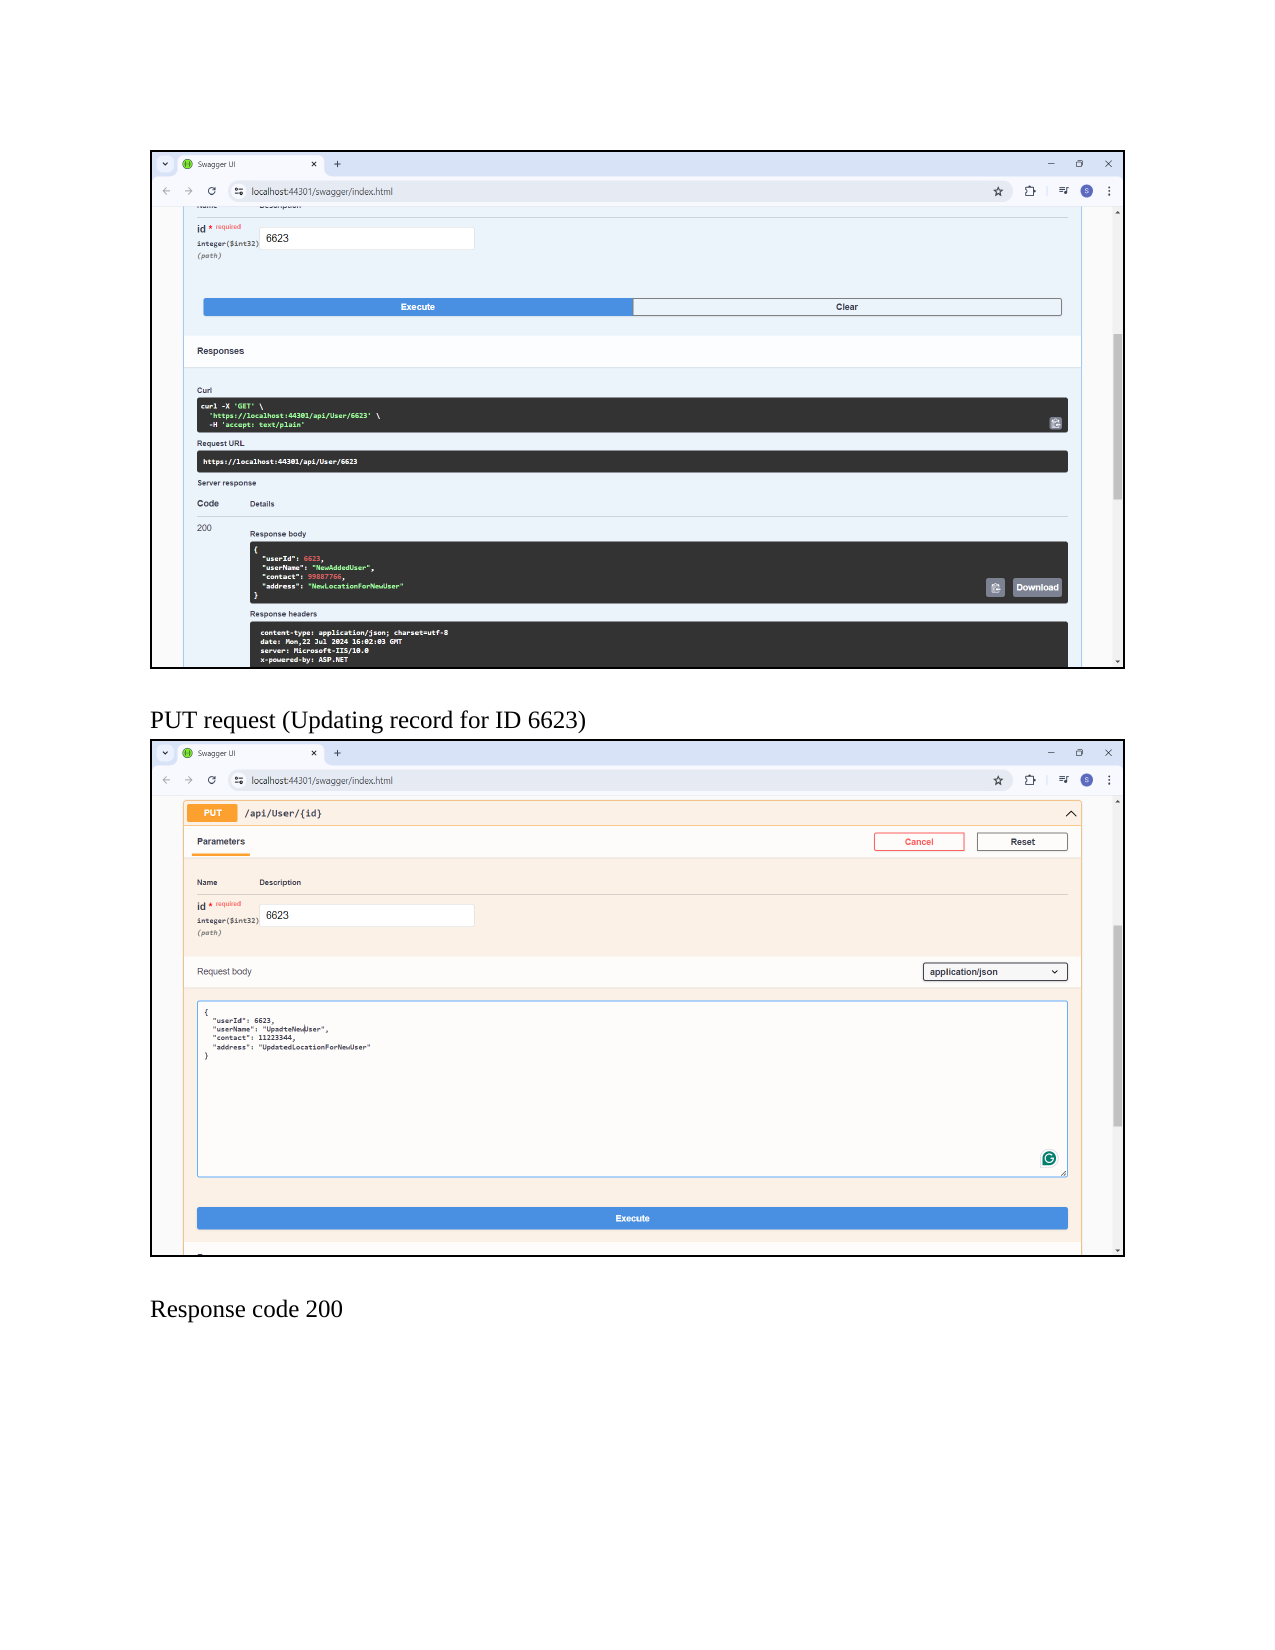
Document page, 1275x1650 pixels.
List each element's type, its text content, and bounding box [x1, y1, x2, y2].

picture [152, 152, 1123, 667]
text PUT request (Updating record for ID 6623) [150, 706, 1125, 734]
picture [152, 741, 1123, 1255]
text Response code 200 [150, 1294, 1125, 1323]
